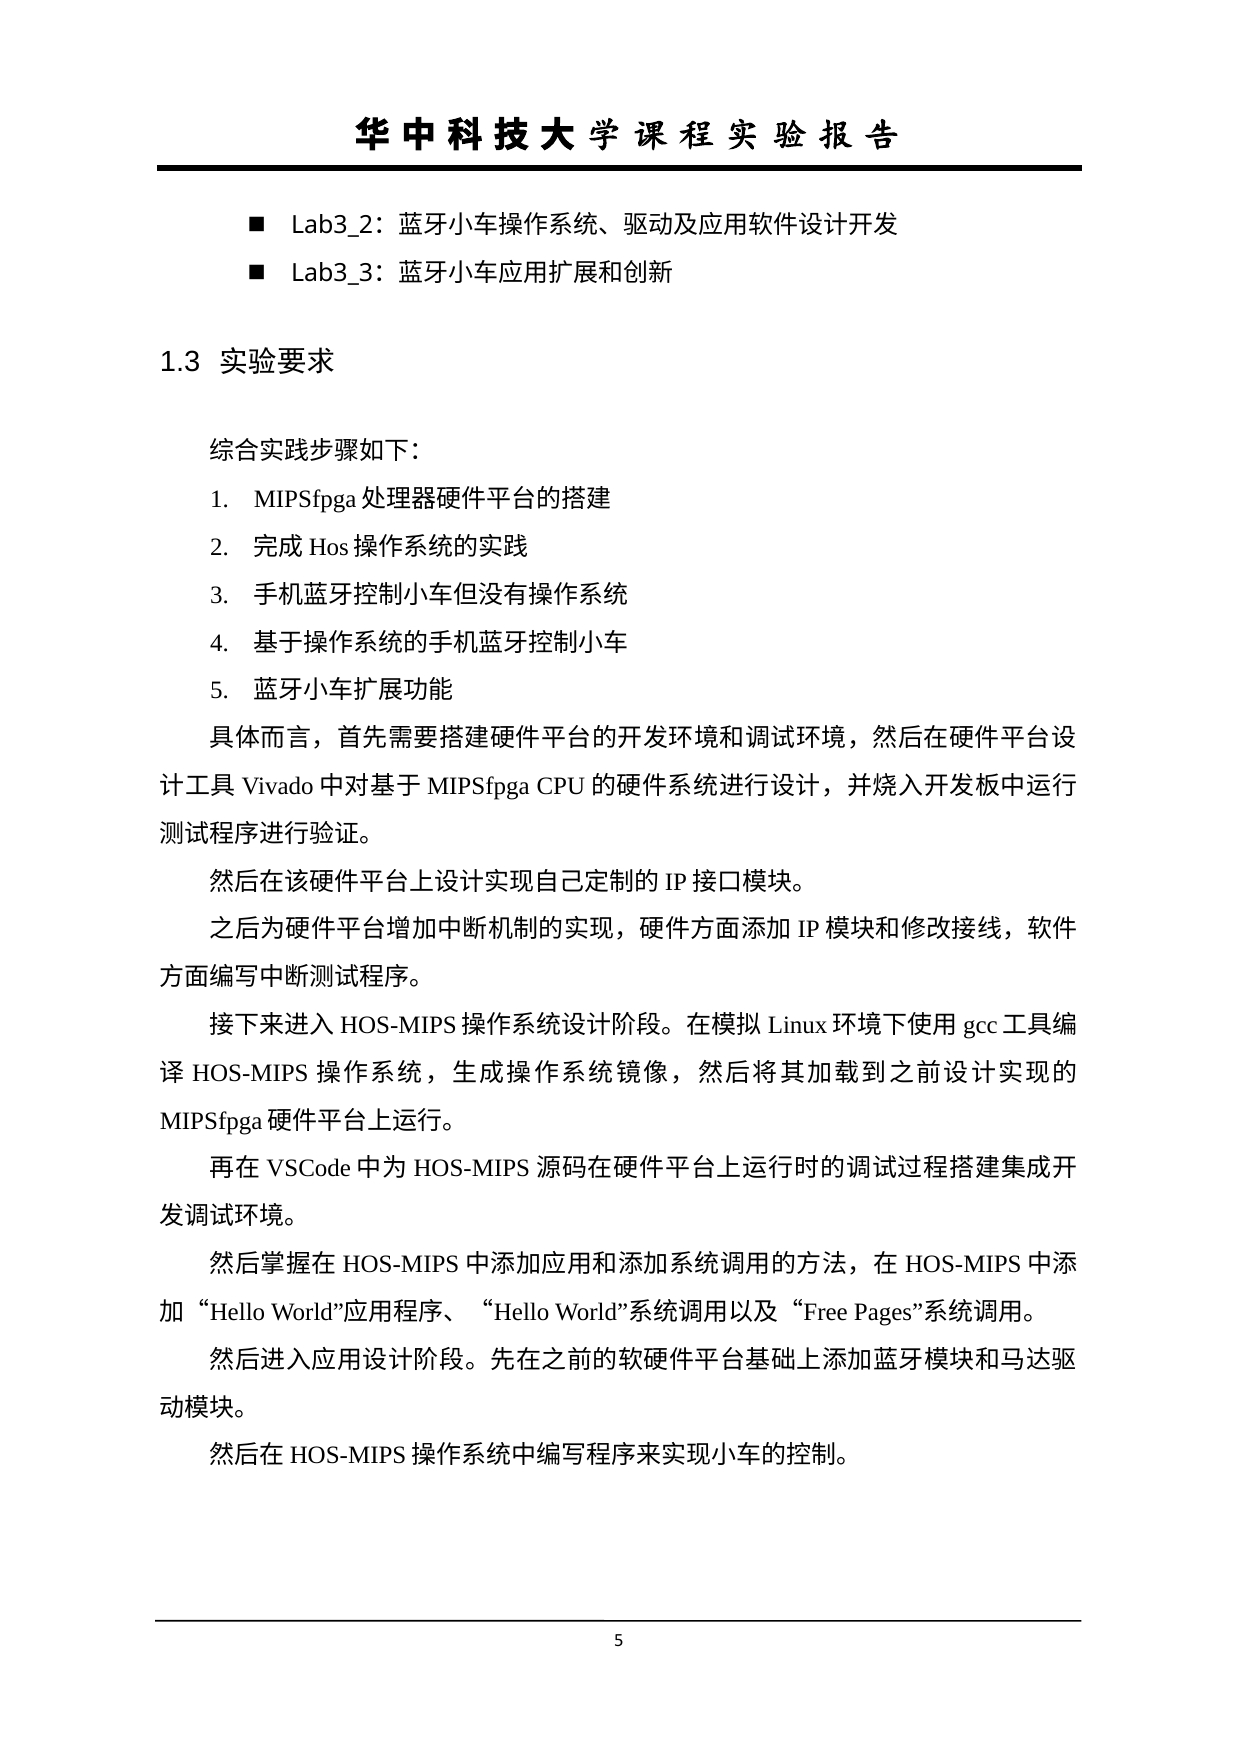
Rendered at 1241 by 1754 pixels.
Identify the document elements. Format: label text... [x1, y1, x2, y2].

text 具体而言，首先需要搭建硬件平台的开发环境和调试环境，然后在硬件平台设计工具Vivado中对基于MIPSfpga CPU的硬件系统进行设计，并烧入开发板中运行测试程序进行验证。 [159, 712, 1078, 855]
text 然后在该硬件平台上设计实现自己定制的IP接口模块。 [159, 855, 1078, 903]
text 然后在HOS-MIPS操作系统中编写程序来实现小车的控制。 [159, 1429, 1078, 1477]
text 之后为硬件平台增加中断机制的实现，硬件方面添加IP模块和修改接线，软件方面编写中断测试程序。 [159, 903, 1078, 999]
text 然后掌握在HOS-MIPS中添加应用和添加系统调用的方法，在HOS-MIPS中添加“Hello World”应用程序、“Hello World”系统调用以及“Free Pages”系统调用。 [159, 1238, 1078, 1333]
list Lab3_3：蓝牙小车应用扩展和创新 [247, 246, 1075, 294]
list 手机蓝牙控制小车但没有操作系统 [210, 568, 1078, 616]
list 完成Hos操作系统的实践 [210, 521, 1078, 568]
list 蓝牙小车扩展功能 [210, 664, 1078, 712]
text 然后进入应用设计阶段。先在之前的软硬件平台基础上添加蓝牙模块和马达驱动模块。 [159, 1333, 1078, 1429]
list MIPSfpga处理器硬件平台的搭建 [210, 473, 1078, 521]
list 基于操作系统的手机蓝牙控制小车 [210, 616, 1078, 664]
subtitle 实验要求 [159, 342, 1078, 377]
text 再在VSCode中为HOS-MIPS源码在硬件平台上运行时的调试过程搭建集成开发调试环境。 [159, 1142, 1078, 1238]
text 接下来进入HOS-MIPS操作系统设计阶段。在模拟Linux环境下使用gcc工具编译HOS-MIPS操作系统，生成操作系统镜像，然后将其加载到之前设计实现的MIPSfpga硬件平台上运行。 [159, 999, 1078, 1142]
text 综合实践步骤如下： [159, 425, 1078, 473]
list Lab3_2：蓝牙小车操作系统、驱动及应用软件设计开发 [247, 198, 1075, 246]
